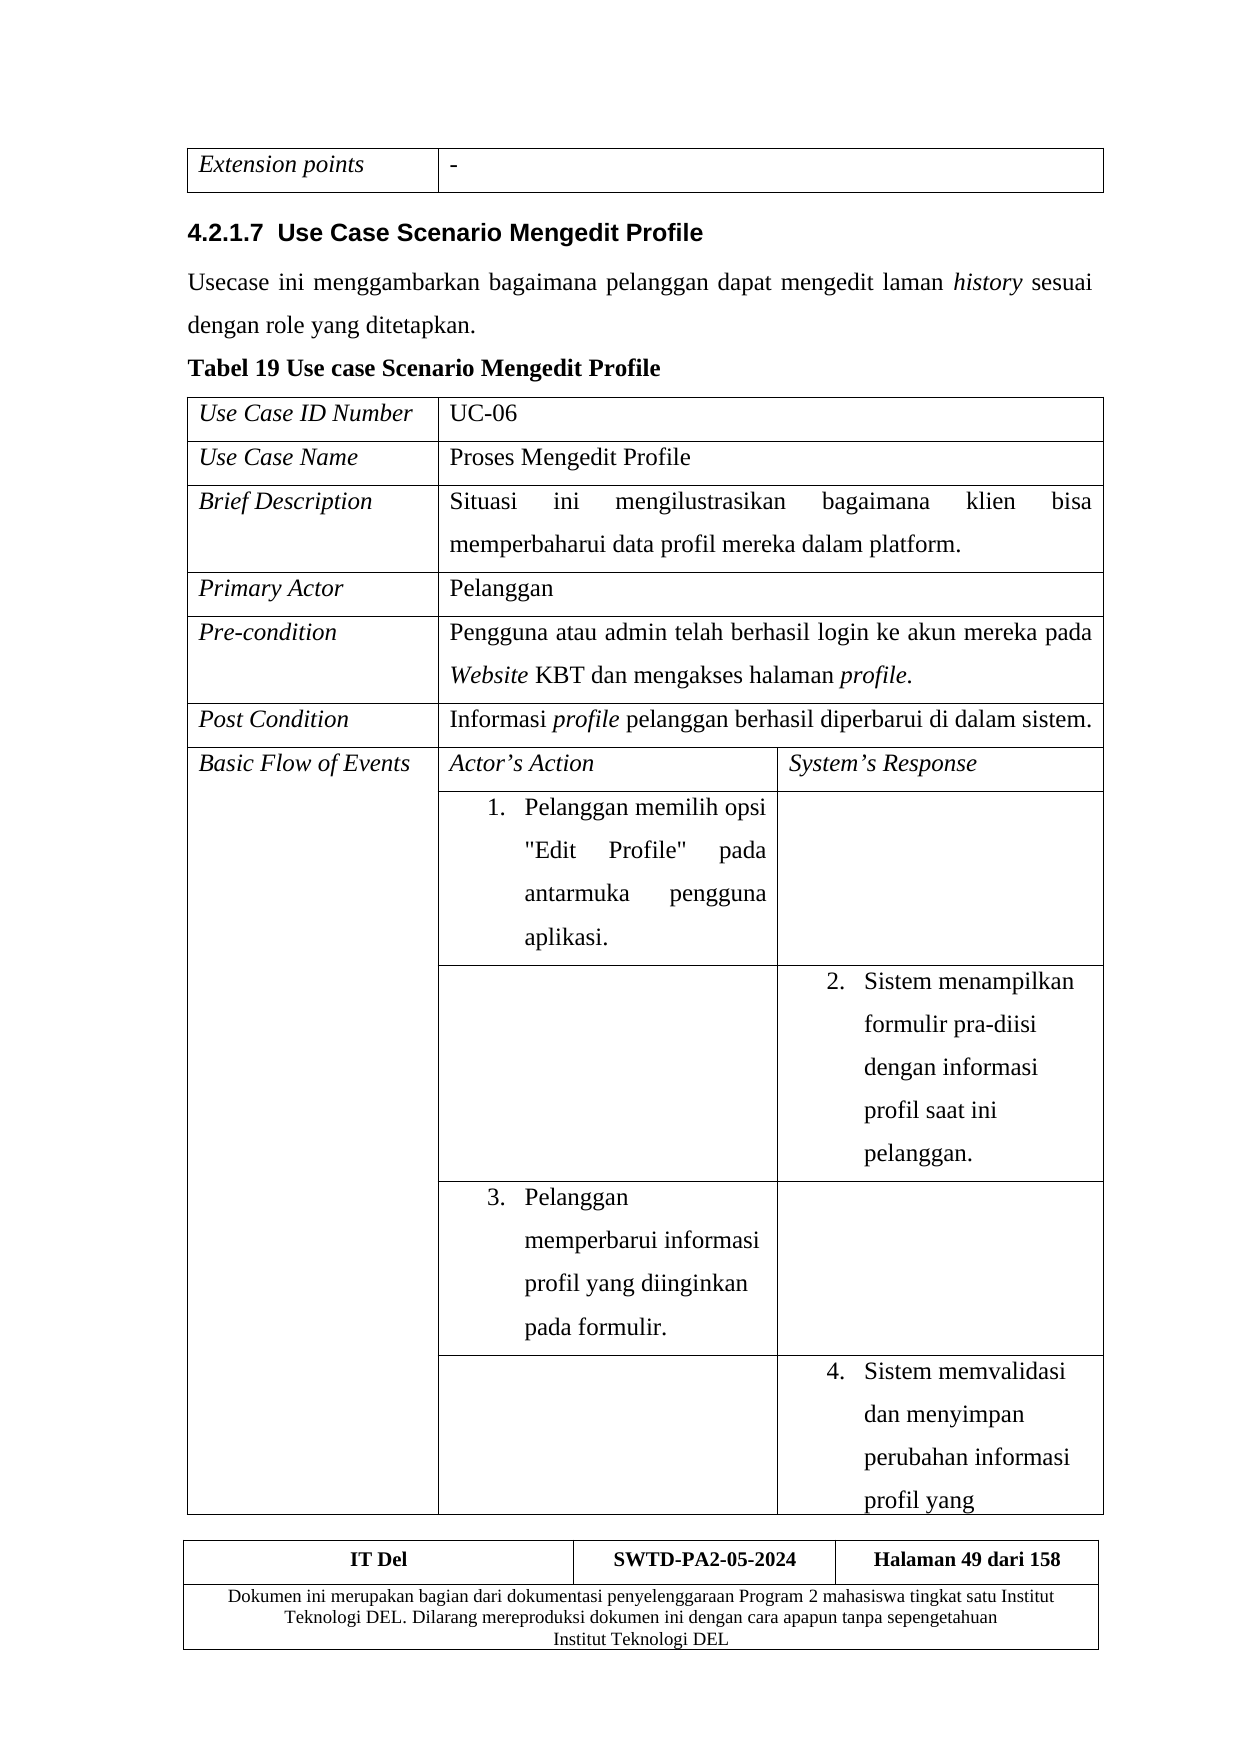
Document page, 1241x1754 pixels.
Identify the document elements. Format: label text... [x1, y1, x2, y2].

text Usecase ini menggambarkan bagaimana pelanggan dapat mengedit laman history sesuai dengan role yang ditetapkan. [187, 267, 1092, 339]
table_cell [778, 1182, 1103, 1355]
table_cell [778, 792, 1103, 965]
table_cell [439, 1356, 777, 1514]
table_cell Informasi profile pelanggan berhasil diperbarui di dalam sistem. [439, 704, 1103, 747]
table_cell Pengguna atau admin telah berhasil login ke akun mereka pada Website KBT dan mengakses halaman profile. [439, 617, 1103, 703]
table_cell Pelanggan memperbarui informasi profil yang diinginkan pada formulir. [439, 1182, 777, 1355]
table_cell Use Case Name [188, 442, 438, 485]
table_cell Pre-condition [188, 617, 438, 703]
subtitle Use Case Scenario Mengedit Profile [187, 218, 1092, 247]
table_cell Primary Actor [188, 573, 438, 616]
table_cell Pelanggan memilih opsi "Edit Profile" pada antarmuka pengguna aplikasi. [439, 792, 777, 965]
table_cell - [439, 149, 837, 192]
table_cell [439, 966, 777, 1181]
table_cell Sistem menampilkan formulir pra-diisi dengan informasi profil saat ini pelanggan. [778, 966, 1103, 1181]
table_cell Post Condition [188, 704, 438, 747]
table_cell Basic Flow of Events [188, 748, 438, 1355]
table_cell Proses Mengedit Profile [439, 442, 1103, 485]
table_cell System’s Response [778, 748, 1103, 791]
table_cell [778, 1356, 1103, 1514]
table_cell Pelanggan [439, 573, 1103, 616]
table_header Use Case ID Number [188, 398, 438, 441]
table_cell Extension points [188, 149, 438, 192]
table_header UC-06 [439, 398, 1103, 441]
table_cell Brief Description [188, 486, 438, 572]
table_cell [188, 1355, 438, 1514]
text Tabel 19 Use case Scenario Mengedit Profile [187, 353, 1092, 382]
table_cell Actor’s Action [439, 748, 777, 791]
table_cell Situasi ini mengilustrasikan bagaimana klien bisa memperbaharui data profil mereka dalam platform. [439, 486, 1103, 572]
table_cell [837, 149, 1103, 192]
